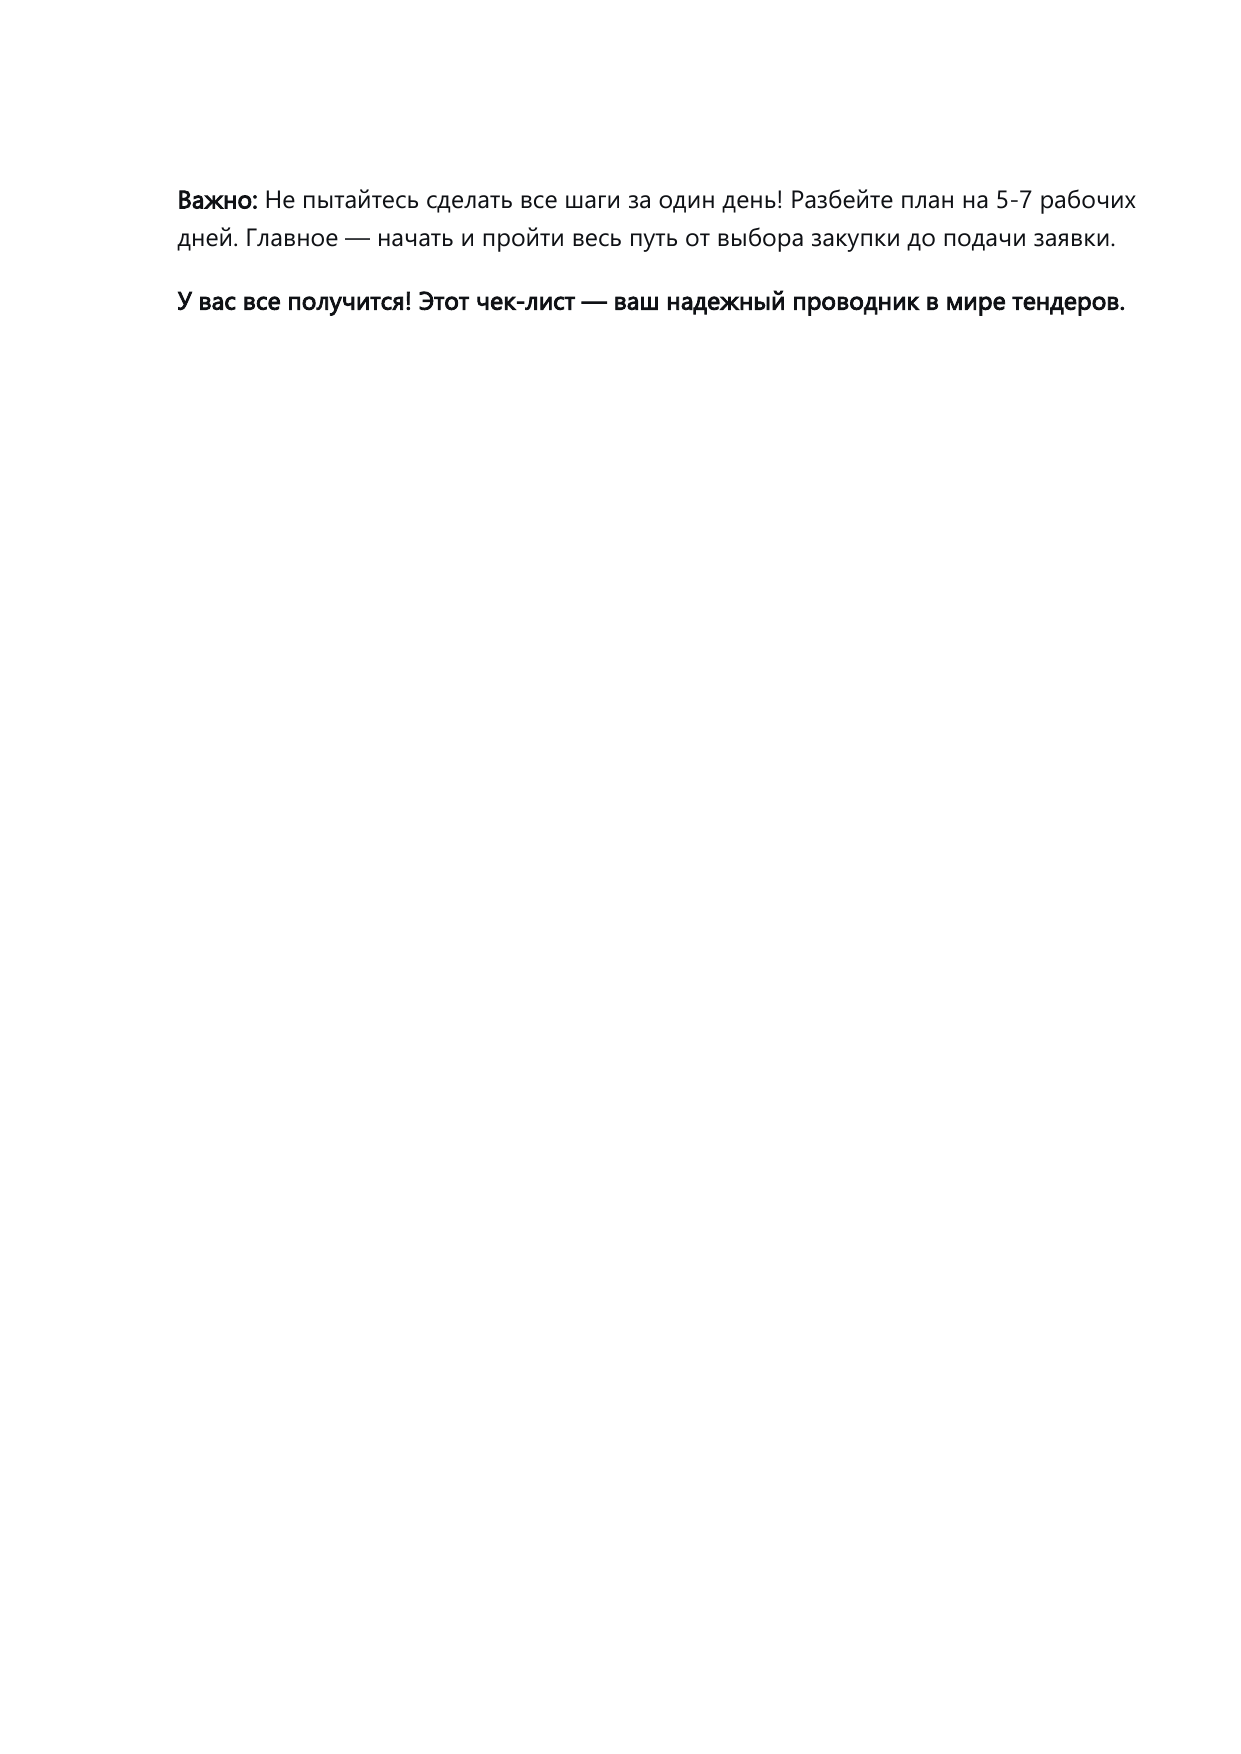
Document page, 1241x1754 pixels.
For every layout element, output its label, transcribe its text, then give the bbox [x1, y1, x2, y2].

text Важно: Не пытайтесь сделать все шаги за один день! Разбейте план на 5-7 рабочих дней. Главное — начать и пройти весь путь от выбора закупки до подачи заявки. [177, 181, 1152, 253]
text У вас все получится! Этот чек-лист — ваш надежный проводник в мире тендеров. [177, 282, 1152, 316]
